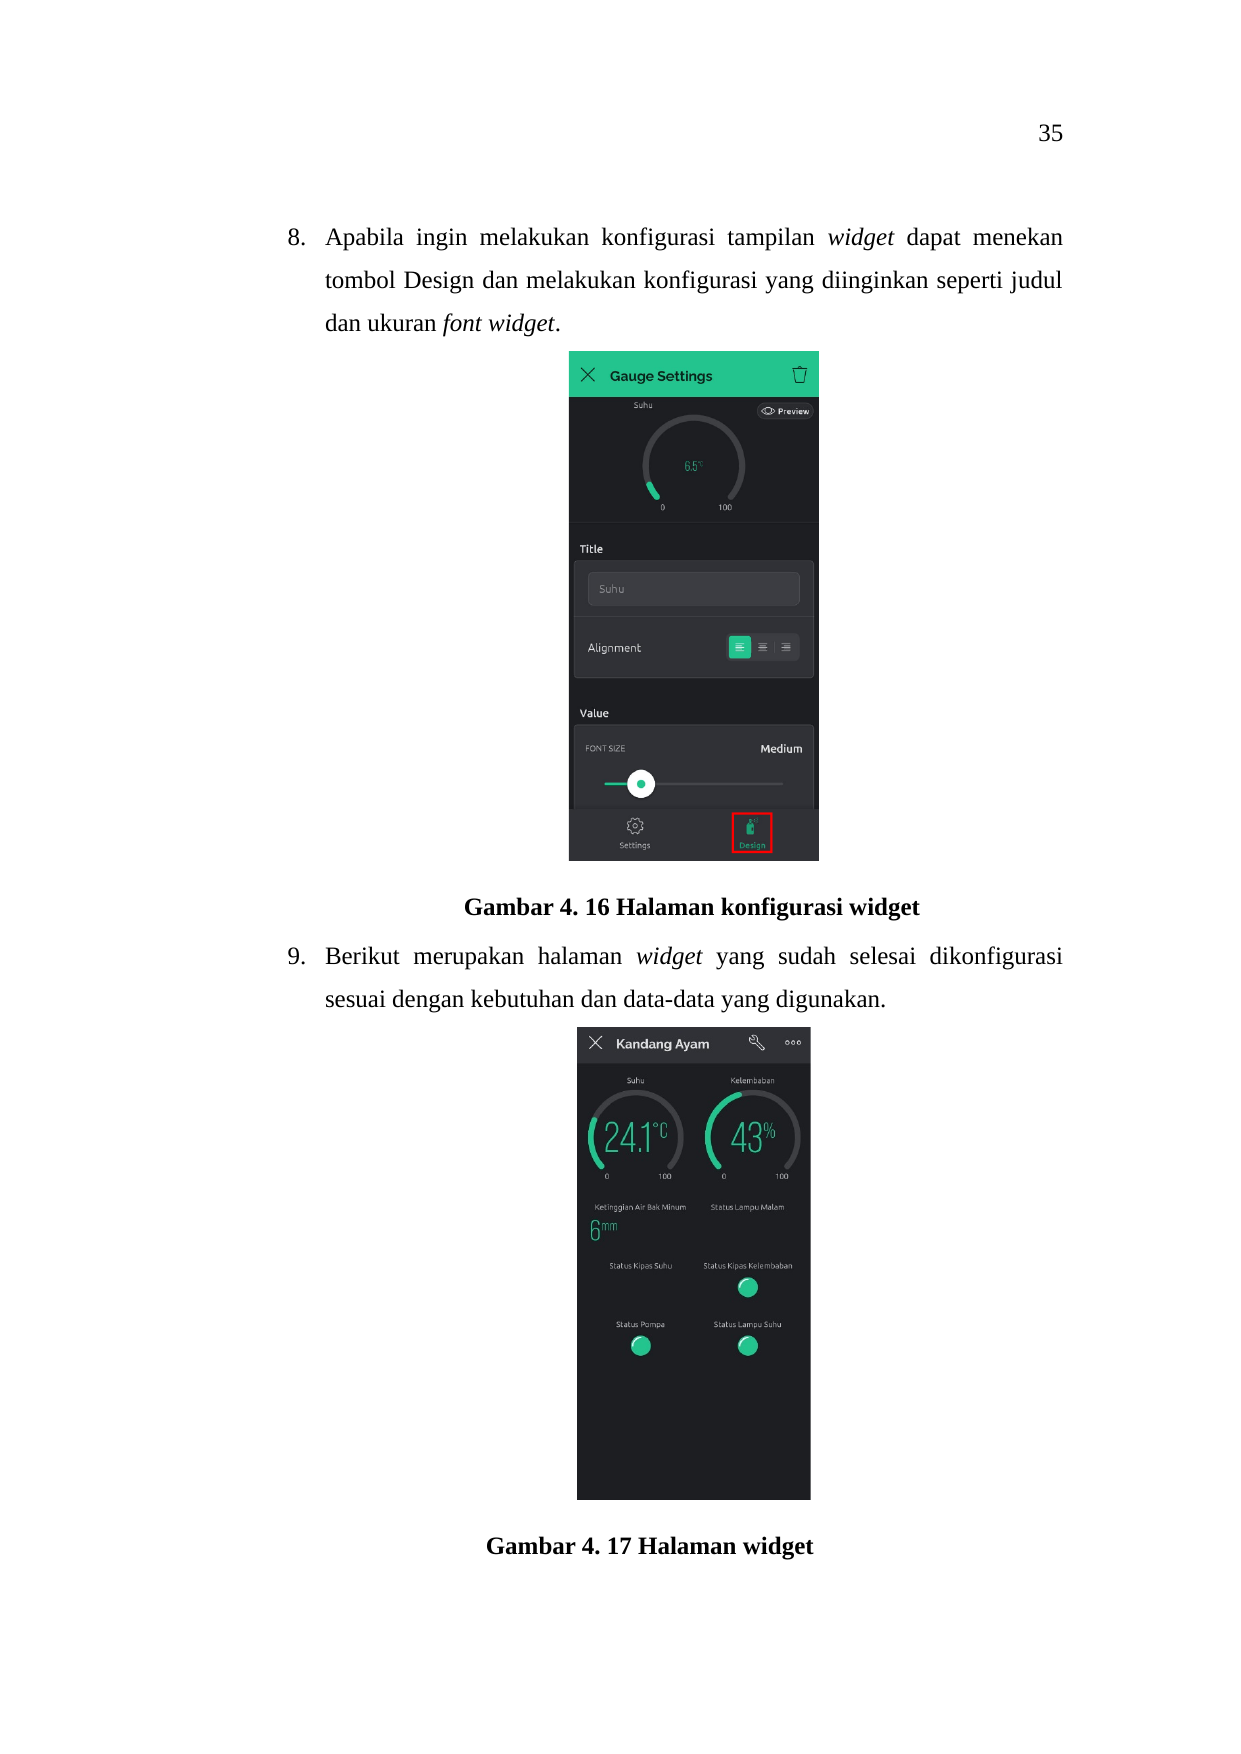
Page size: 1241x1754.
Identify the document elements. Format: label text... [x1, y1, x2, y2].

text Gambar 4. 16 Halaman konfigurasi widget [321, 892, 1063, 921]
list Apabila ingin melakukan konfigurasi tampilan widget dapat menekan tombol Design dan melakukan konfigurasi yang diinginkan seperti judul dan ukuran font widget. [287, 222, 1063, 337]
picture [577, 1027, 811, 1500]
list Berikut merupakan halaman widget yang sudah selesai dikonfigurasi sesuai dengan kebutuhan dan data-data yang digunakan. [287, 941, 1063, 1013]
text Gambar 4. 17 Halaman widget [236, 1531, 1063, 1560]
picture [568, 351, 819, 861]
